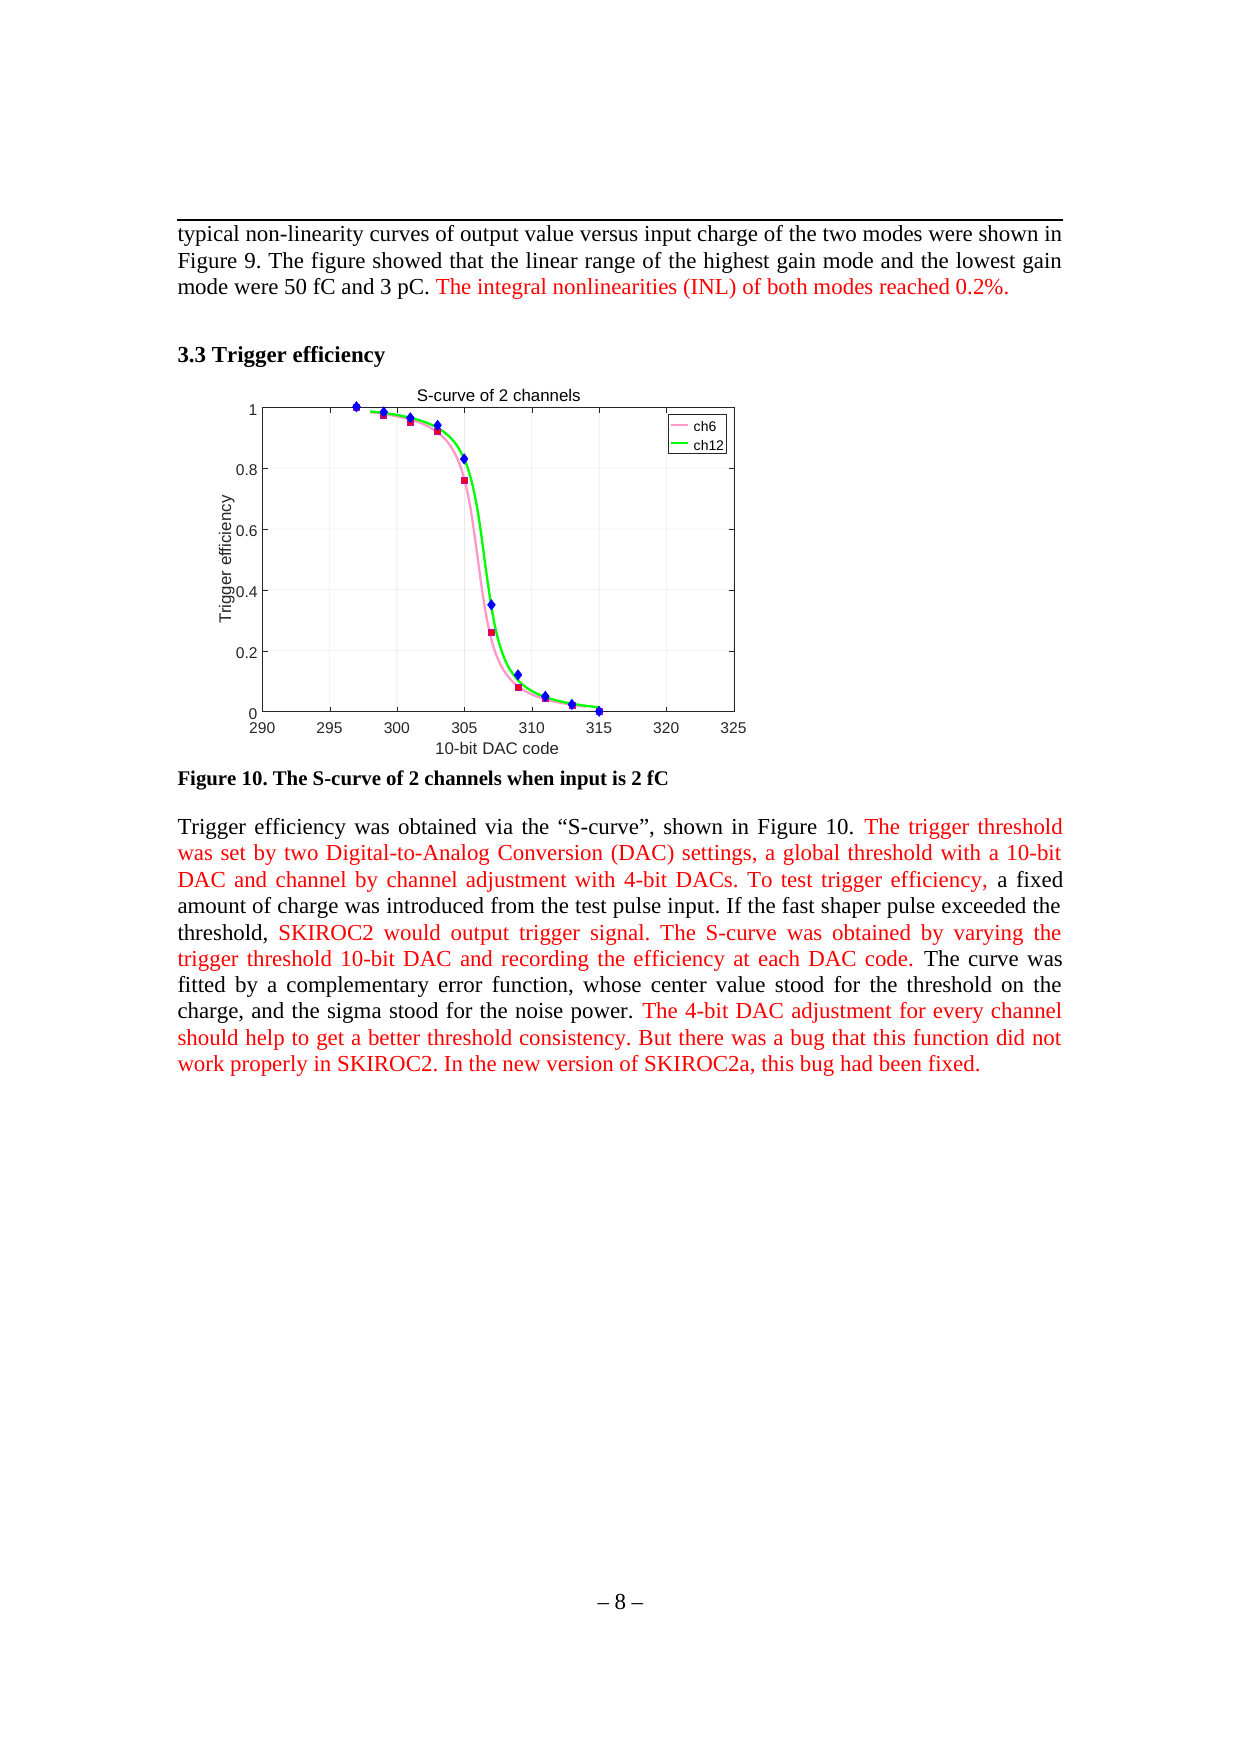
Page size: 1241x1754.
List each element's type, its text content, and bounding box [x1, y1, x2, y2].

list Trigger efficiency was obtained via the “S-curve”, shown in Figure 10. The trigger threshold was set by two Digital-to-Analog Conversion (DAC) settings, a global threshold with a 10-bit DAC and channel by channel adjustment with 4-bit DACs. To test trigger efficiency, a fixed amount of charge was introduced from the test pulse input. If the fast shaper pulse exceeded the threshold, SKIROC2 would output trigger signal. The S-curve was obtained by varying the trigger threshold 10-bit DAC and recording the efficiency at each DAC code. The curve was fitted by a complementary error function, whose center value stood for the threshold on the charge, and the sigma stood for the noise power. The 4-bit DAC adjustment for every channel should help to get a better threshold consistency. But there was a bug that this function did not work properly in SKIROC2. In the new version of SKIROC2a, this bug had been fixed. [177, 813, 1063, 1077]
text Trigger efficiency [177, 341, 1063, 367]
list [177, 221, 1063, 299]
text Figure 10. The S-curve of 2 channels when input is 2 fC [177, 766, 1063, 790]
